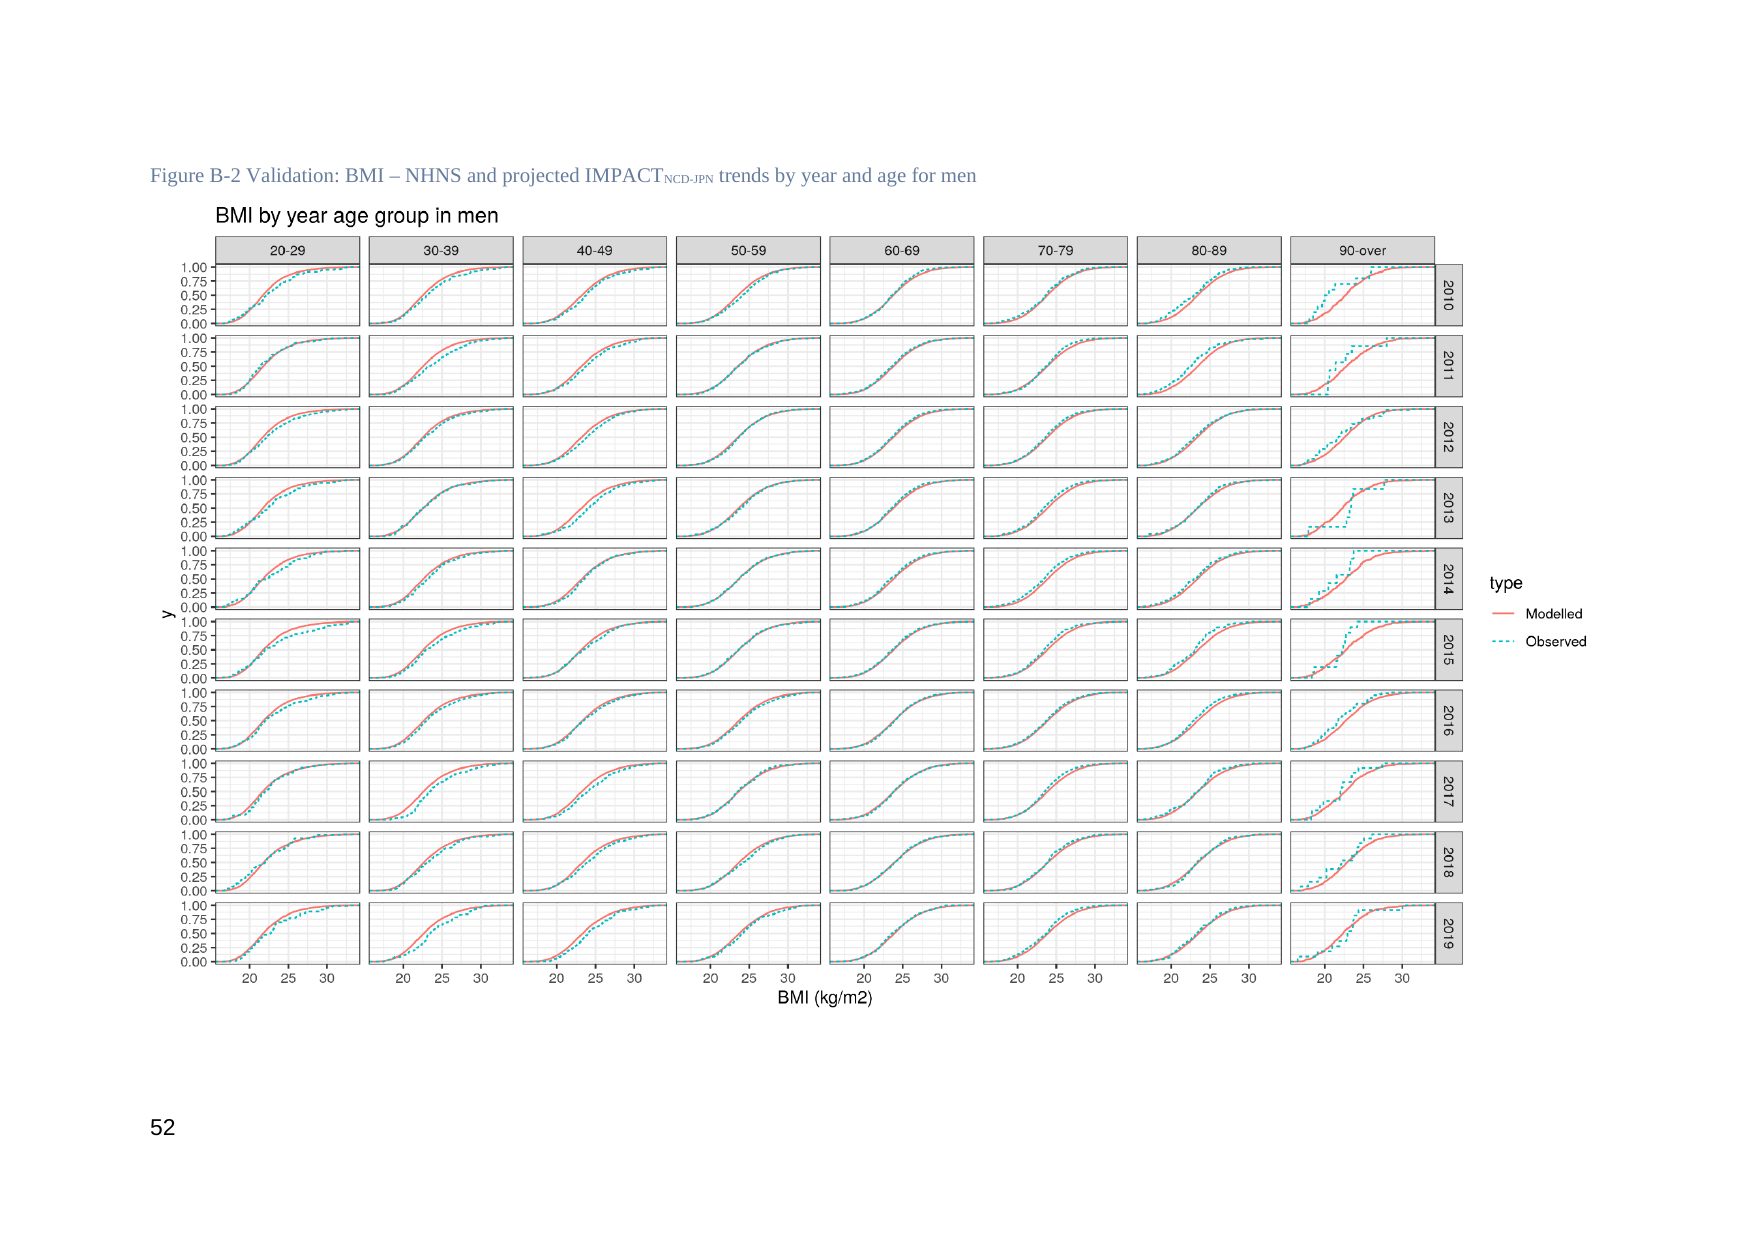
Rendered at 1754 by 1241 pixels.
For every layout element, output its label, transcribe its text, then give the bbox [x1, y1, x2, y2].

picture [150, 199, 1603, 1016]
text Figure B-2 Validation: BMI – NHNS and projected IMPACTNCD-JPN trends by year and age for men [150, 162, 1604, 187]
